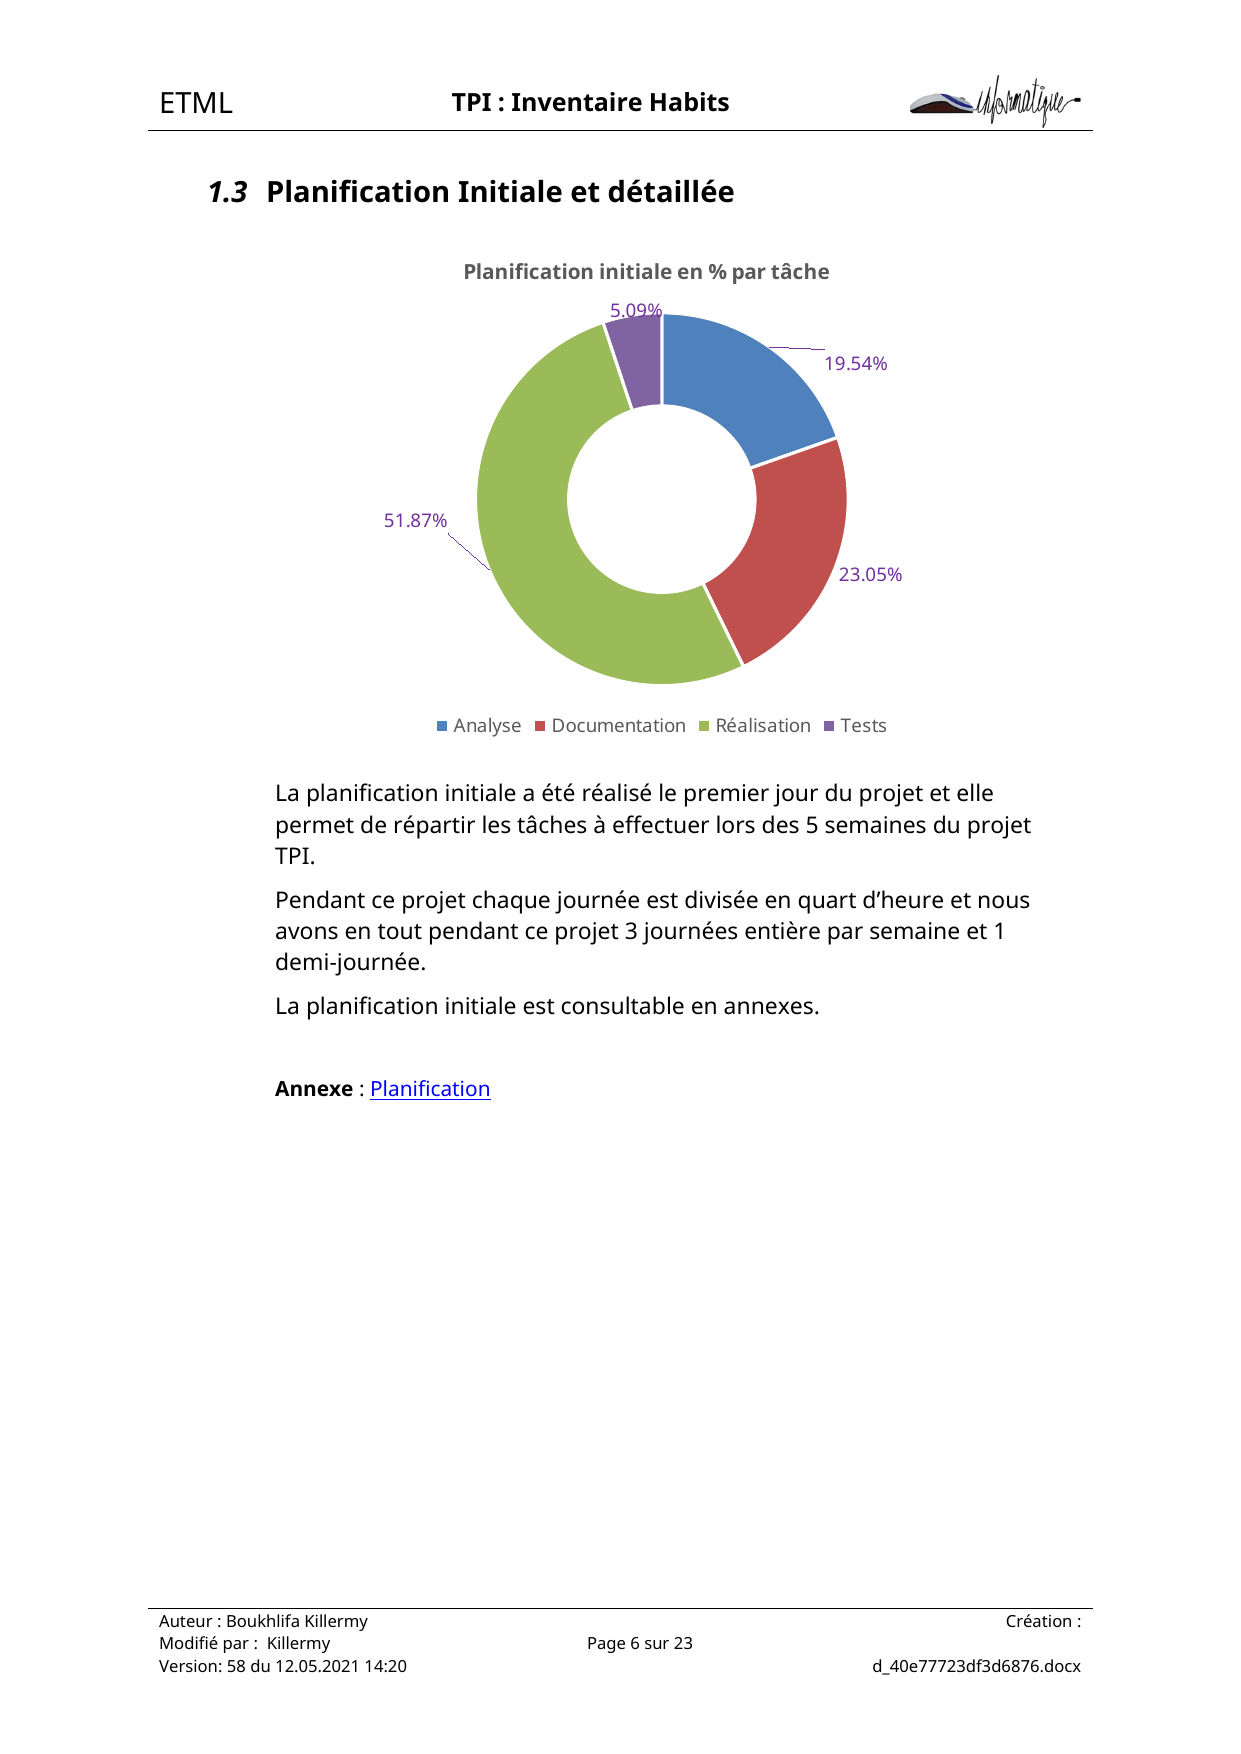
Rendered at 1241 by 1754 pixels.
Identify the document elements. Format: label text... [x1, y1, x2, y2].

subtitle Planification Initiale et détaillée [207, 172, 1092, 211]
picture [909, 75, 1082, 128]
